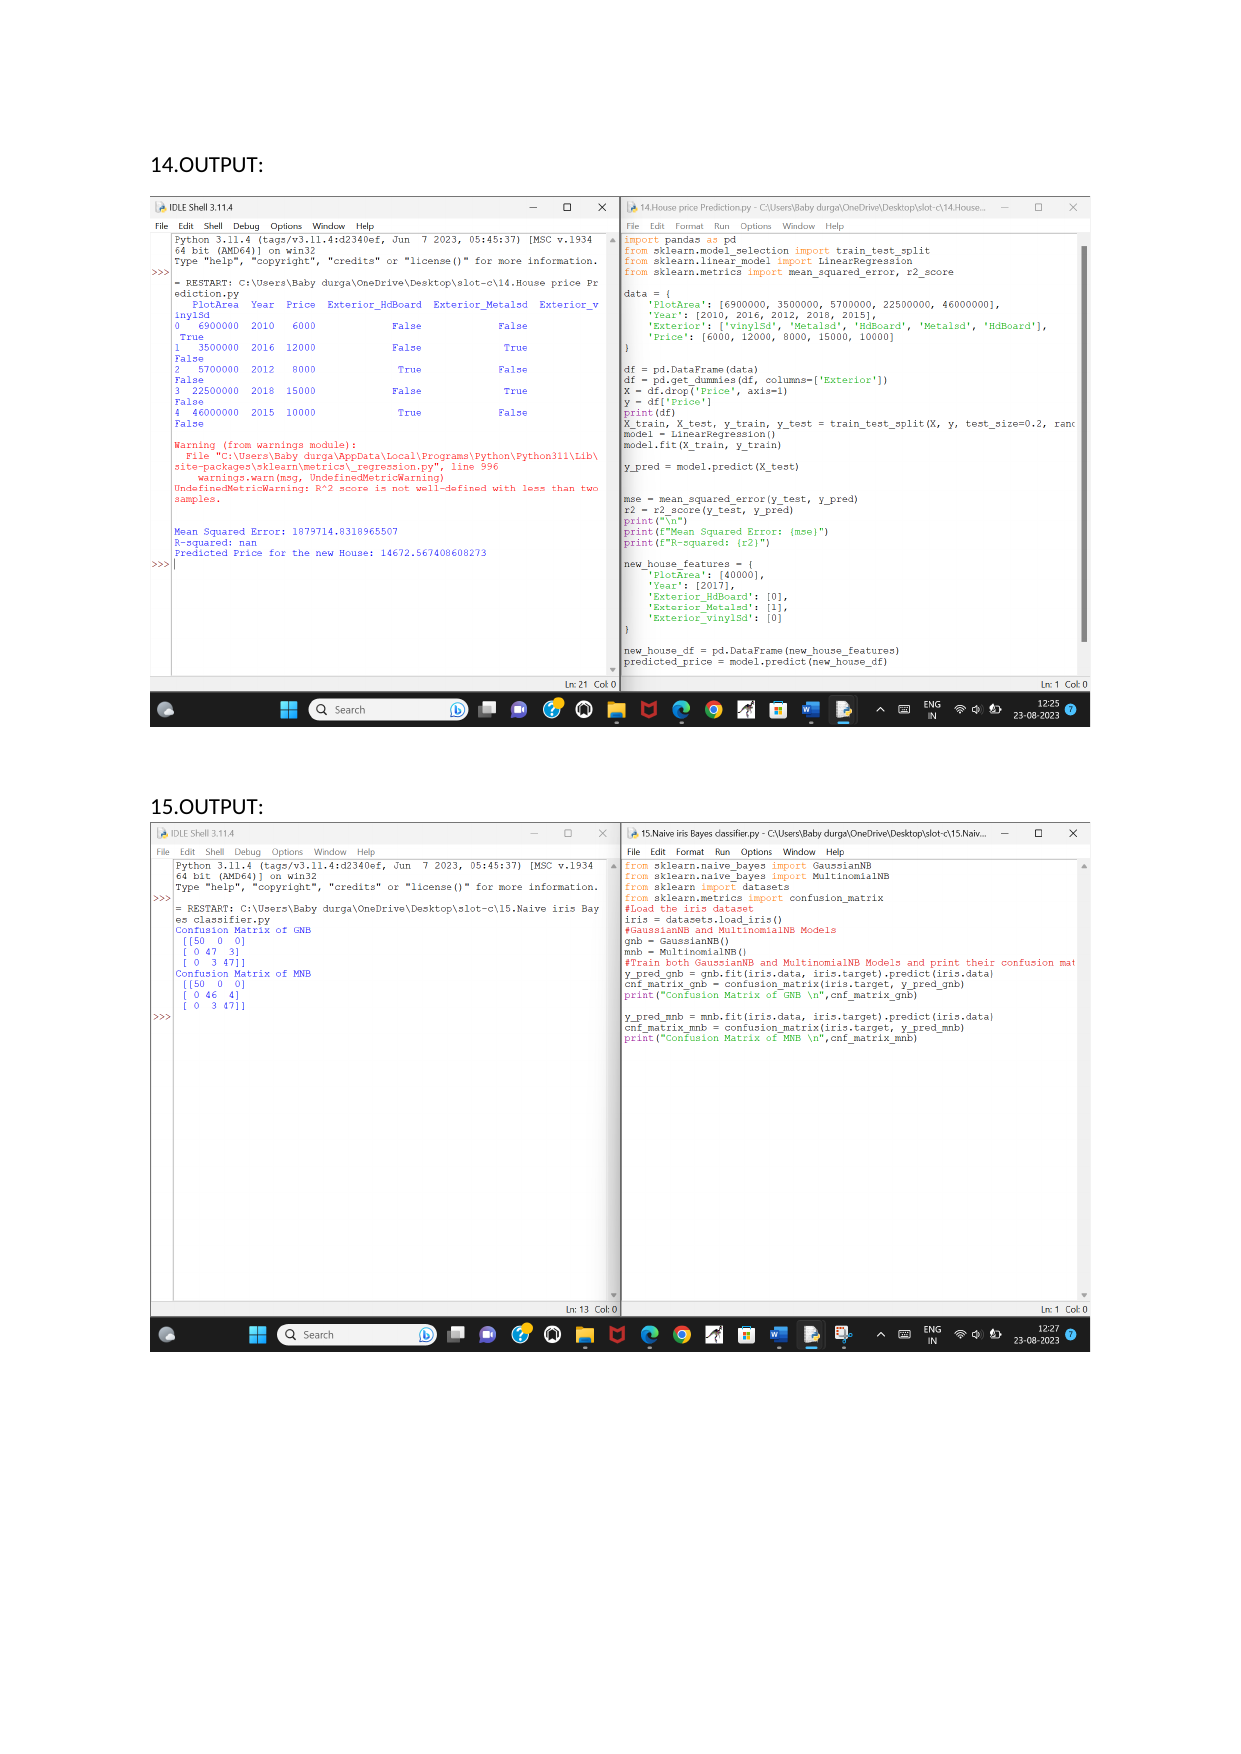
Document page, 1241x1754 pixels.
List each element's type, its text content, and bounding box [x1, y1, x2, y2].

picture [150, 196, 1091, 727]
text 15.OUTPUT: [150, 792, 1090, 822]
text 14.OUTPUT: [150, 150, 1090, 178]
picture [150, 822, 1091, 1352]
